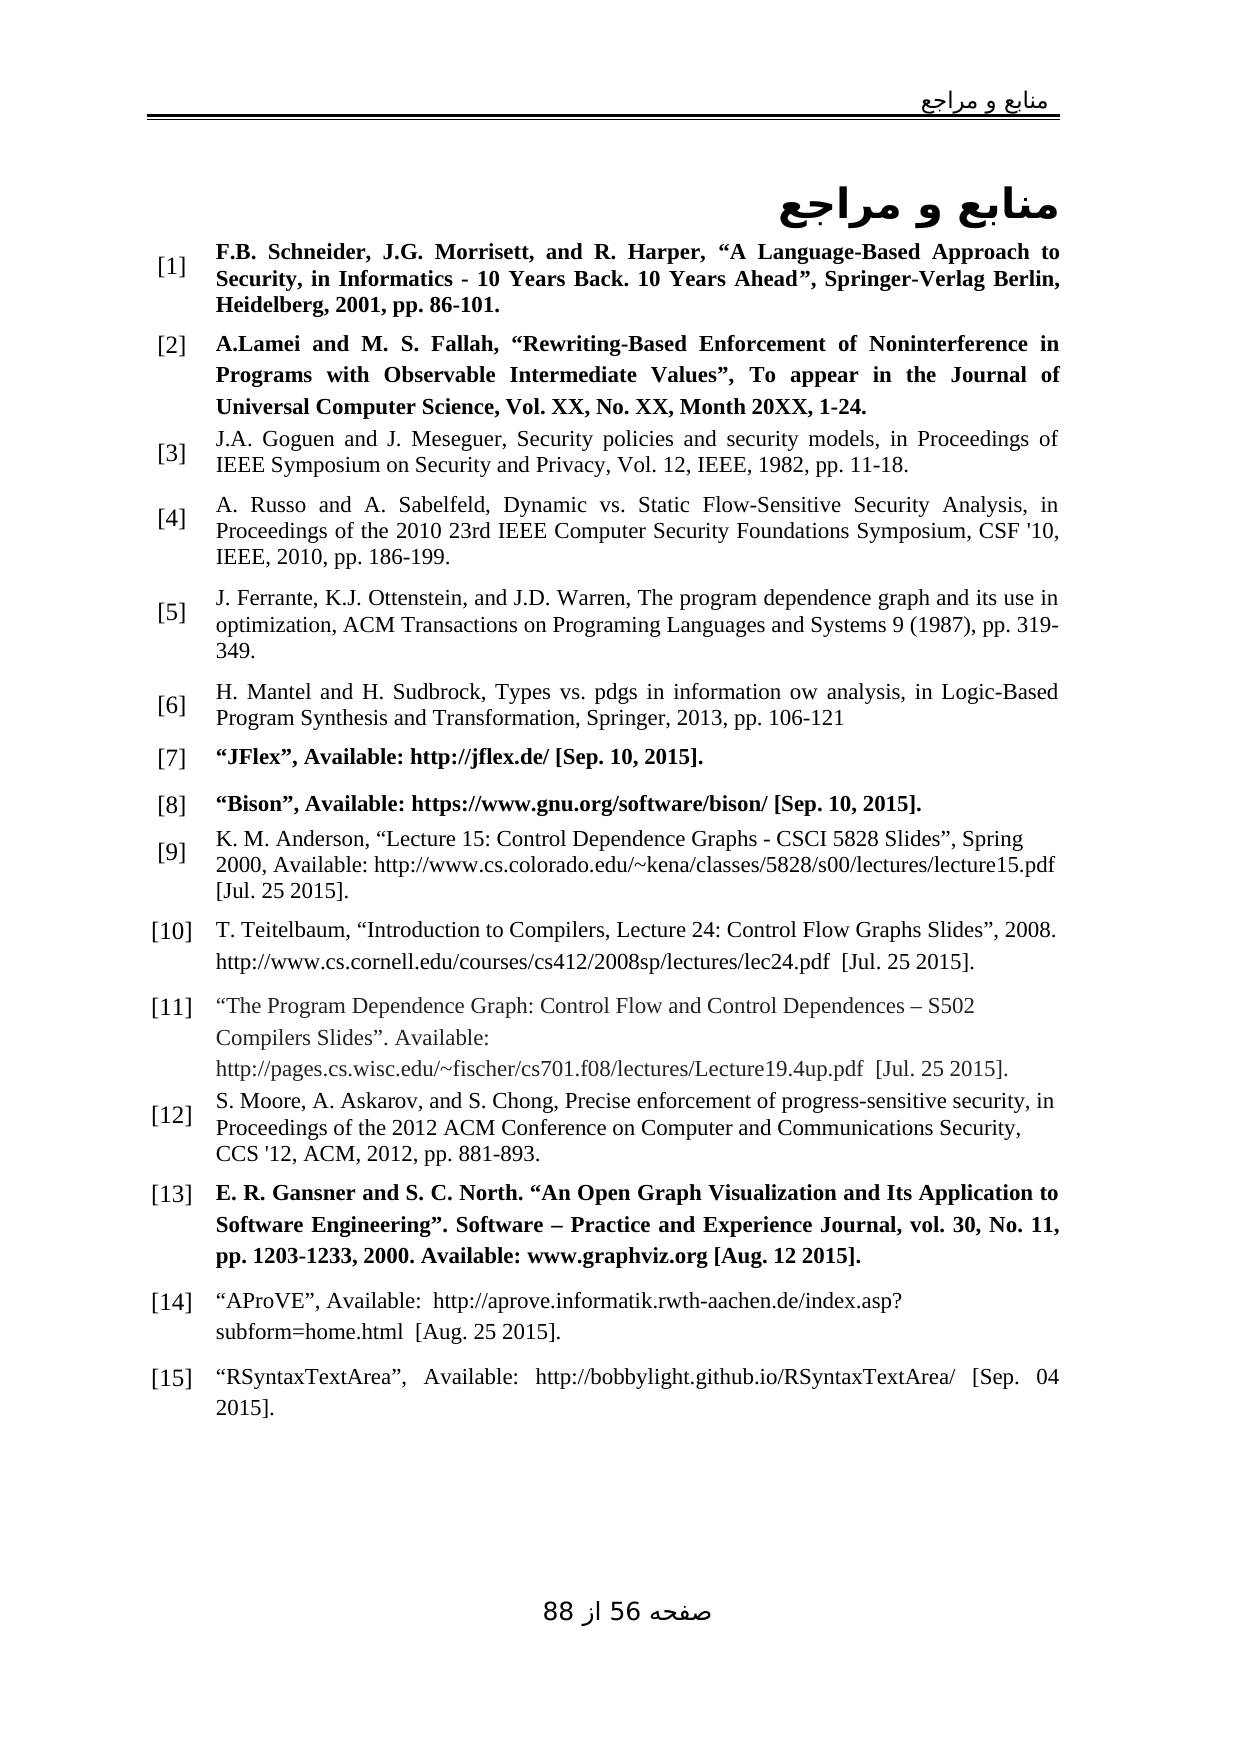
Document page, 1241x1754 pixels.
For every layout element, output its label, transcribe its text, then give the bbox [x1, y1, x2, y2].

table_cell [13] [139, 1167, 204, 1274]
table_cell [15] [139, 1350, 204, 1427]
table_cell T. Teitelbaum, “Introduction to Compilers, Lecture 24: Control Flow Graphs Slides”, 2008. http://www.cs.cornell.edu/courses/cs412/2008sp/lectures/lec24.pdf [Jul. 25 2015]. [204, 904, 1071, 980]
table_cell S. Moore, A. Askarov, and S. Chong, Precise enforcement of progress-sensitive security, in Proceedings of the 2012 ACM Conference on Computer and Communications Security, CCS '12, ACM, 2012, pp. 881-893. [204, 1088, 1071, 1167]
subtitle منابع و مراجع [150, 180, 1060, 229]
table_cell [14] [139, 1274, 204, 1350]
table_cell [8] [139, 778, 204, 824]
table_cell A.Lamei and M. S. Fallah, “Rewriting-Based Enforcement of Noninterference in Programs with Observable Intermediate Values”, To appear in the Journal of Universal Computer Science, Vol. XX, No. XX, Month 20XX, 1-24. [204, 318, 1071, 425]
table_cell H. Mantel and H. Sudbrock, Types vs. pdgs in information ow analysis, in Logic-Based Program Synthesis and Transformation, Springer, 2013, pp. 106-121 [204, 678, 1071, 731]
table_cell J. Ferrante, K.J. Ottenstein, and J.D. Warren, The program dependence graph and its use in optimization, ACM Transactions on Programing Languages and Systems 9 (1987), pp. 319-349. [204, 584, 1071, 678]
table_cell [4] [139, 491, 204, 584]
table_cell [3] [139, 425, 204, 491]
table_cell “RSyntaxTextArea”, Available: http://bobbylight.github.io/RSyntaxTextArea/ [Sep. 04 2015]. [204, 1350, 1071, 1427]
table_cell [2] [139, 318, 204, 425]
table_header F.B. Schneider, J.G. Morrisett, and R. Harper, “A Language-Based Approach to Security, in Informatics - 10 Years Back. 10 Years Ahead”, Springer-Verlag Berlin, Heidelberg, 2001, pp. 86-101. [204, 238, 1071, 317]
table_cell [6] [139, 678, 204, 731]
table_header [1] [139, 238, 204, 317]
table_cell E. R. Gansner and S. C. North. “An Open Graph Visualization and Its Application to Software Engineering”. Software – Practice and Experience Journal, vol. 30, No. 11, pp. 1203-1233, 2000. Available: www.graphviz.org [Aug. 12 2015]. [204, 1167, 1071, 1274]
table_cell [11] [139, 980, 204, 1087]
table_cell [10] [139, 904, 204, 980]
table_cell K. M. Anderson, “Lecture 15: Control Dependence Graphs - CSCI 5828 Slides”, Spring 2000, Available: http://www.cs.colorado.edu/~kena/classes/5828/s00/lectures/lecture15.pdf [Jul. 25 2015]. [204, 825, 1071, 904]
table_cell “AProVE”, Available: http://aprove.informatik.rwth-aachen.de/index.asp?subform=home.html [Aug. 25 2015]. [204, 1274, 1071, 1350]
table_cell A. Russo and A. Sabelfeld, Dynamic vs. Static Flow-Sensitive Security Analysis, in Proceedings of the 2010 23rd IEEE Computer Security Foundations Symposium, CSF '10, IEEE, 2010, pp. 186-199. [204, 491, 1071, 584]
table_cell “Bison”, Available: https://www.gnu.org/software/bison/ [Sep. 10, 2015]. [204, 778, 1071, 824]
table_cell J.A. Goguen and J. Meseguer, Security policies and security models, in Proceedings of IEEE Symposium on Security and Privacy, Vol. 12, IEEE, 1982, pp. 11-18. [204, 425, 1071, 491]
table_cell “The Program Dependence Graph: Control Flow and Control Dependences – S502 Compilers Slides”. Available: http://pages.cs.wisc.edu/~fischer/cs701.f08/lectures/Lecture19.4up.pdf [Jul. 25 2015]. [204, 980, 1071, 1087]
table_cell [12] [139, 1088, 204, 1167]
table_cell [5] [139, 584, 204, 678]
table_cell [7] [139, 731, 204, 778]
table_cell “JFlex”, Available: http://jflex.de/ [Sep. 10, 2015]. [204, 731, 1071, 778]
table_cell [9] [139, 825, 204, 904]
